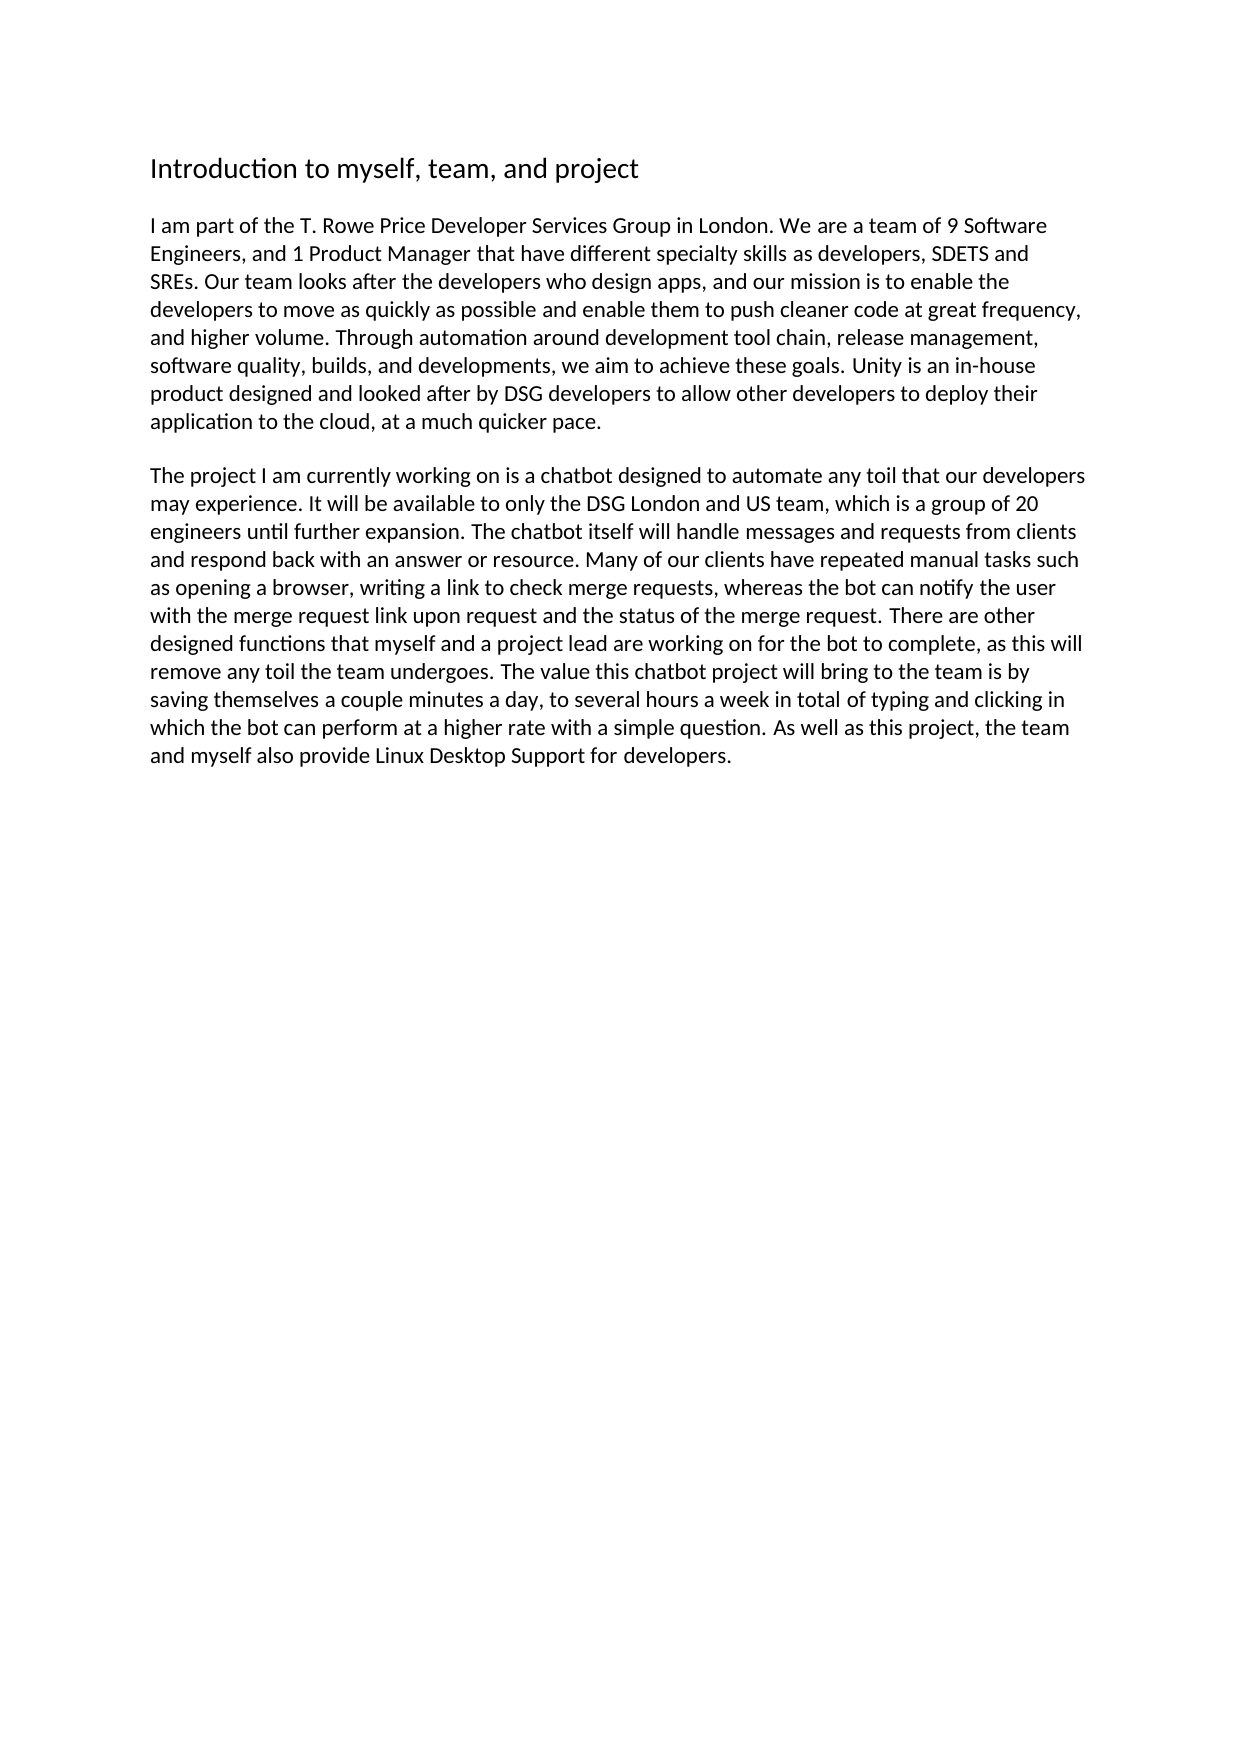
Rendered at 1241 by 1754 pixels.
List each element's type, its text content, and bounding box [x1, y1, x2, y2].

text I am part of the T. Rowe Price Developer Services Group in London. We are a team of 9 Software Engineers, and 1 Product Manager that have different specialty skills as developers, SDETS and SREs. Our team looks after the developers who design apps, and our mission is to enable the developers to move as quickly as possible and enable them to push cleaner code at great frequency, and higher volume. Through automation around development tool chain, release management, software quality, builds, and developments, we aim to achieve these goals. Unity is an in-house product designed and looked after by DSG developers to allow other developers to deploy their application to the cloud, at a much quicker pace. [150, 211, 1090, 435]
text The project I am currently working on is a chatbot designed to automate any toil that our developers may experience. It will be available to only the DSG London and US team, which is a group of 20 engineers until further expansion. The chatbot itself will handle messages and requests from clients and respond back with an answer or resource. Many of our clients have repeated manual tasks such as opening a browser, writing a link to check merge requests, whereas the bot can notify the user with the merge request link upon request and the status of the merge request. There are other designed functions that myself and a project lead are working on for the bot to complete, as this will remove any toil the team undergoes. The value this chatbot project will bring to the team is by saving themselves a couple minutes a day, to several hours a week in total of typing and clicking in which the bot can perform at a higher rate with a simple question. As well as this project, the team and myself also provide Linux Desktop Support for developers. [150, 461, 1090, 769]
text ​Introduction to myself, team, and project [150, 150, 1090, 186]
